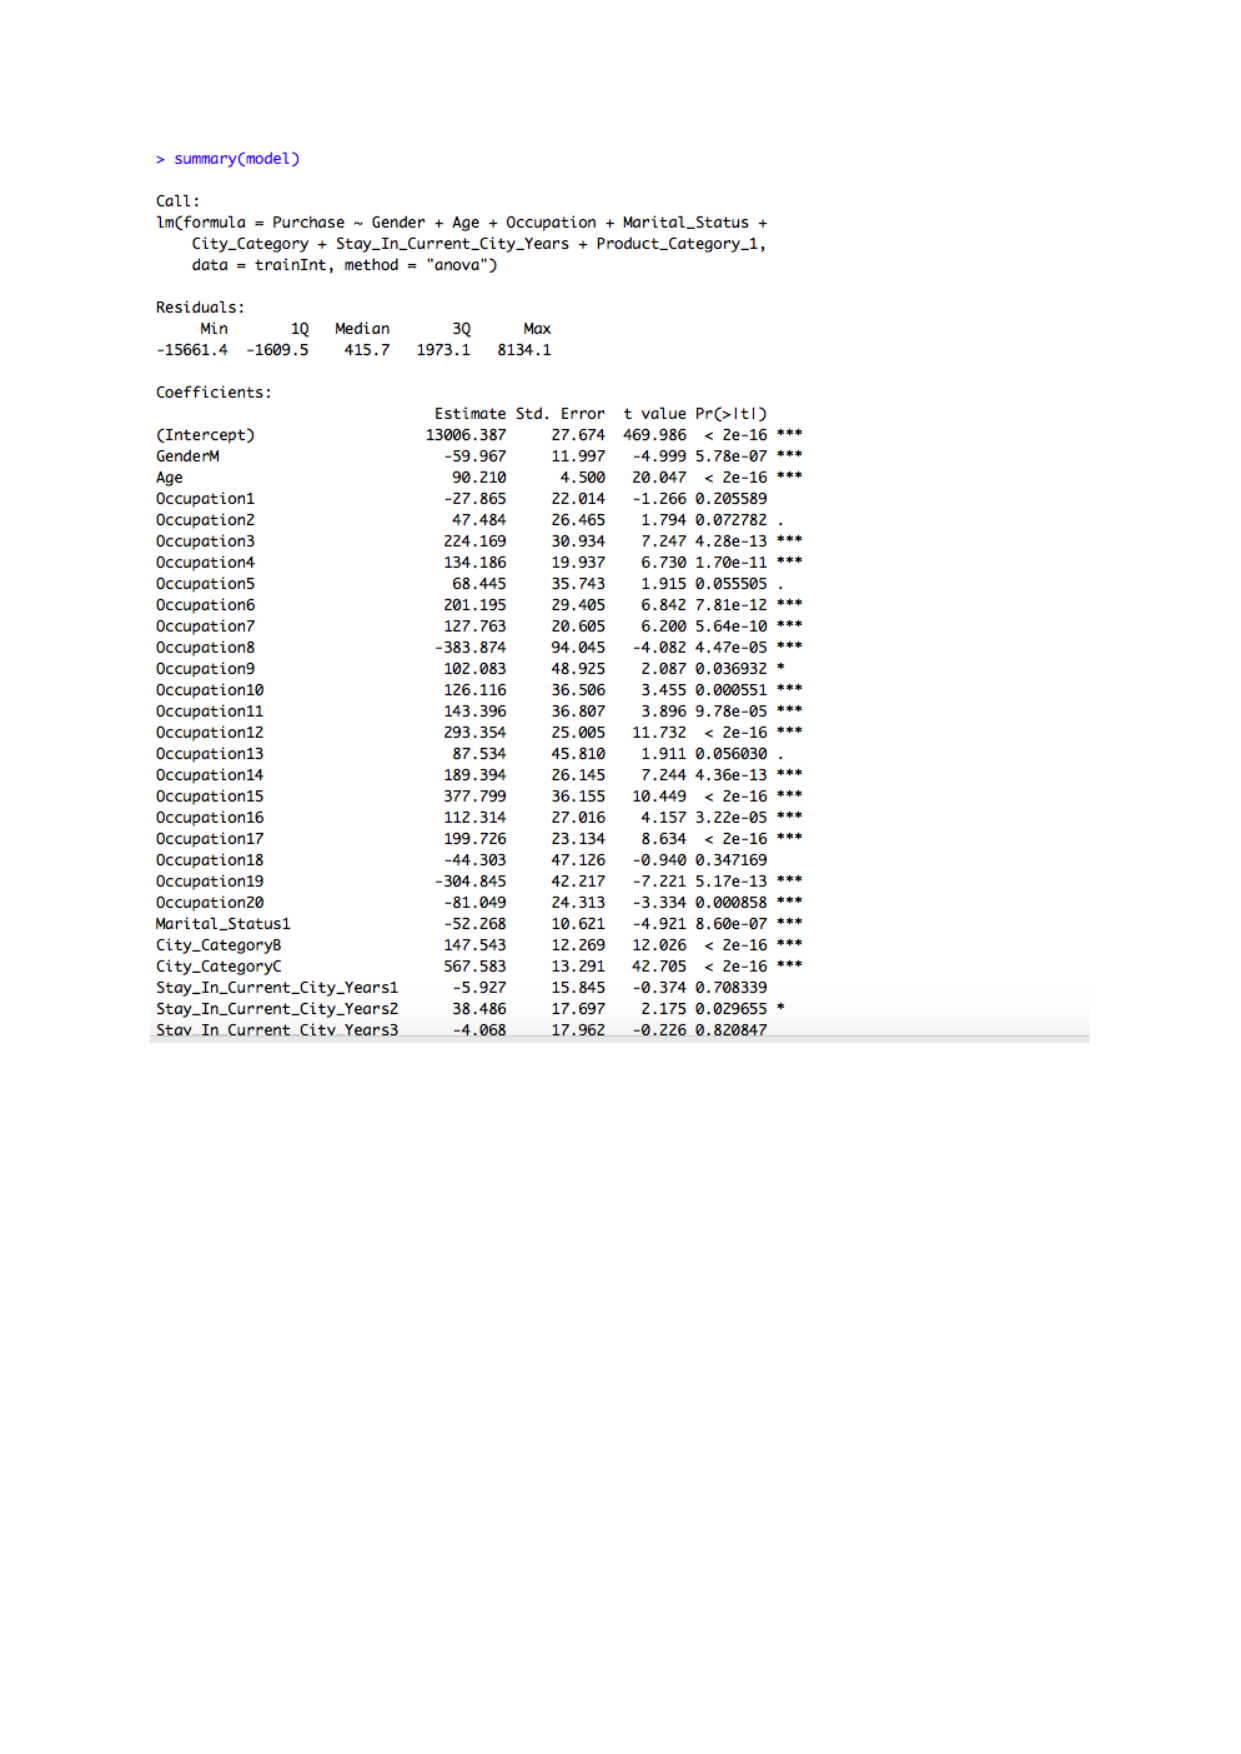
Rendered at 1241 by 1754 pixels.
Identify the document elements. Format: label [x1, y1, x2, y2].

picture [150, 150, 1090, 1043]
